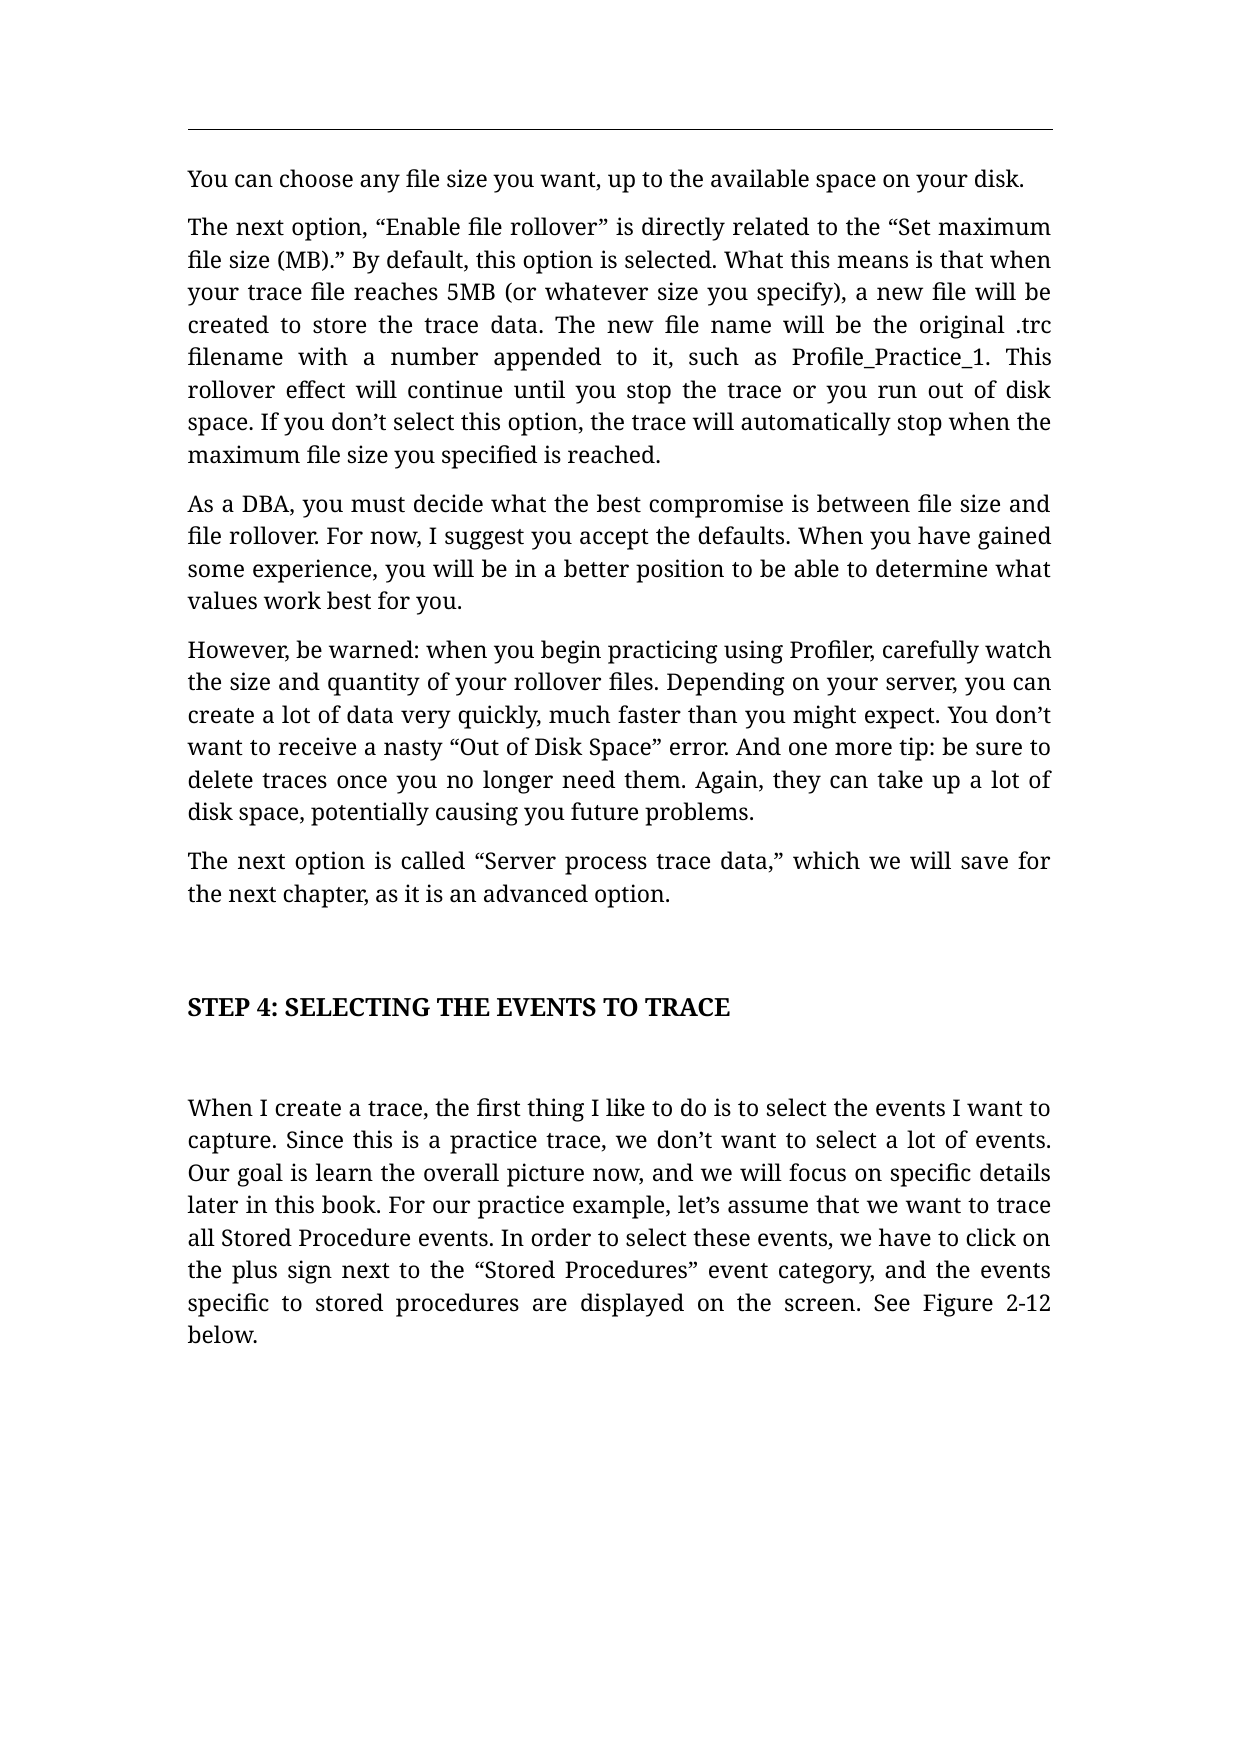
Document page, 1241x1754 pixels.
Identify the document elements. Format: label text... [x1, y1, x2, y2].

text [187, 162, 1053, 194]
text The next option, “Enable file rollover” is directly related to the “Set maximum file size (MB).” By default, this option is selected. What this means is that when your trace file reaches 5MB (or whatever size you specify), a new file will be created to store the trace data. The new file name will be the original .trc filename with a number appended to it, such as Profile_Practice_1. This rollover effect will continue until you stop the trace or you run out of disk space. If you don’t select this option, the trace will automatically stop when the maximum file size you specified is reached. [187, 211, 1053, 471]
text As a DBA, you must decide what the best compromise is between file size and file rollover. For now, I suggest you accept the defaults. When you have gained some experience, you will be in a better position to be able to determine what values work best for you. [187, 487, 1053, 617]
text However, be warned: when you begin practicing using Profiler, carefully watch the size and quantity of your rollover files. Depending on your server, you can create a lot of data very quickly, much faster than you might expect. You don’t want to receive a nasty “Out of Disk Space” error. And one more tip: be sure to delete traces once you no longer need them. Again, they can take up a lot of disk space, potentially causing you future problems. [187, 633, 1053, 828]
text When I create a trace, the first thing I like to do is to select the events I want to capture. Since this is a practice trace, we don’t want to select a lot of events. Our goal is learn the overall picture now, and we will focus on specific details later in this book. For our practice example, let’s assume that we want to trace all Stored Procedure events. In order to select these events, we have to click on the plus sign next to the “Stored Procedures” event category, and the events specific to stored procedures are displayed on the screen. See Figure 2-12 below. [187, 1091, 1053, 1351]
subtitle STEP 4: SELECTING THE EVENTS TO TRACE [187, 974, 1053, 1039]
text The next option is called “Server process trace data,” which we will save for the next chapter, as it is an advanced option. [187, 844, 1053, 909]
